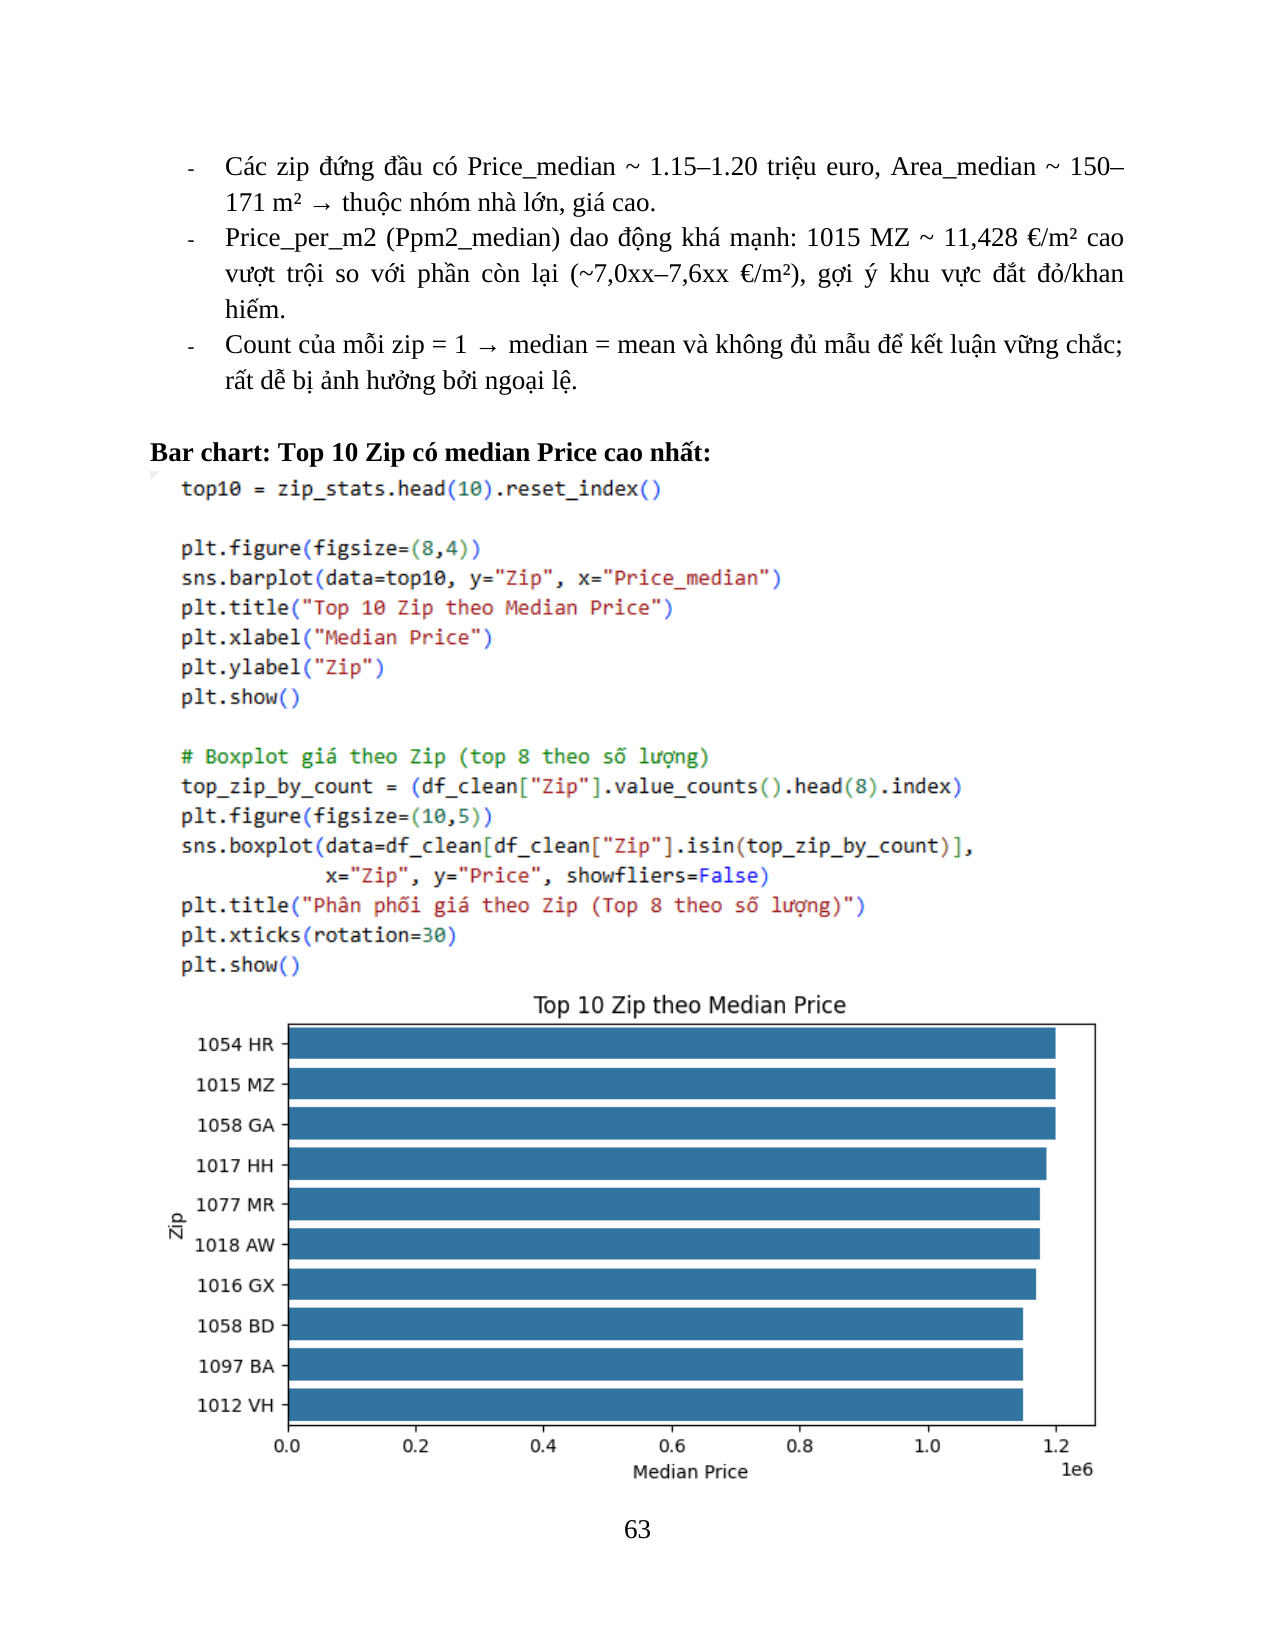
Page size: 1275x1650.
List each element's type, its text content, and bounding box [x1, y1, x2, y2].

picture [150, 986, 1125, 1485]
picture [150, 471, 983, 983]
list Count của mỗi zip = 1 → median = mean và không đủ mẫu để kết luận vững chắc; rất dễ bị ảnh hưởng bởi ngoại lệ. [187, 329, 1125, 396]
text Bar chart: Top 10 Zip có median Price cao nhất: [150, 436, 1125, 467]
list Price_per_m2 (Ppm2_median) dao động khá mạnh: 1015 MZ ~ 11,428 €/m² cao vượt trội so với phần còn lại (~7,0xx–7,6xx €/m²), gợi ý khu vực đắt đỏ/khan hiếm. [187, 221, 1125, 324]
list Các zip đứng đầu có Price_median ~ 1.15–1.20 triệu euro, Area_median ~ 150–171 m² → thuộc nhóm nhà lớn, giá cao. [187, 150, 1125, 217]
